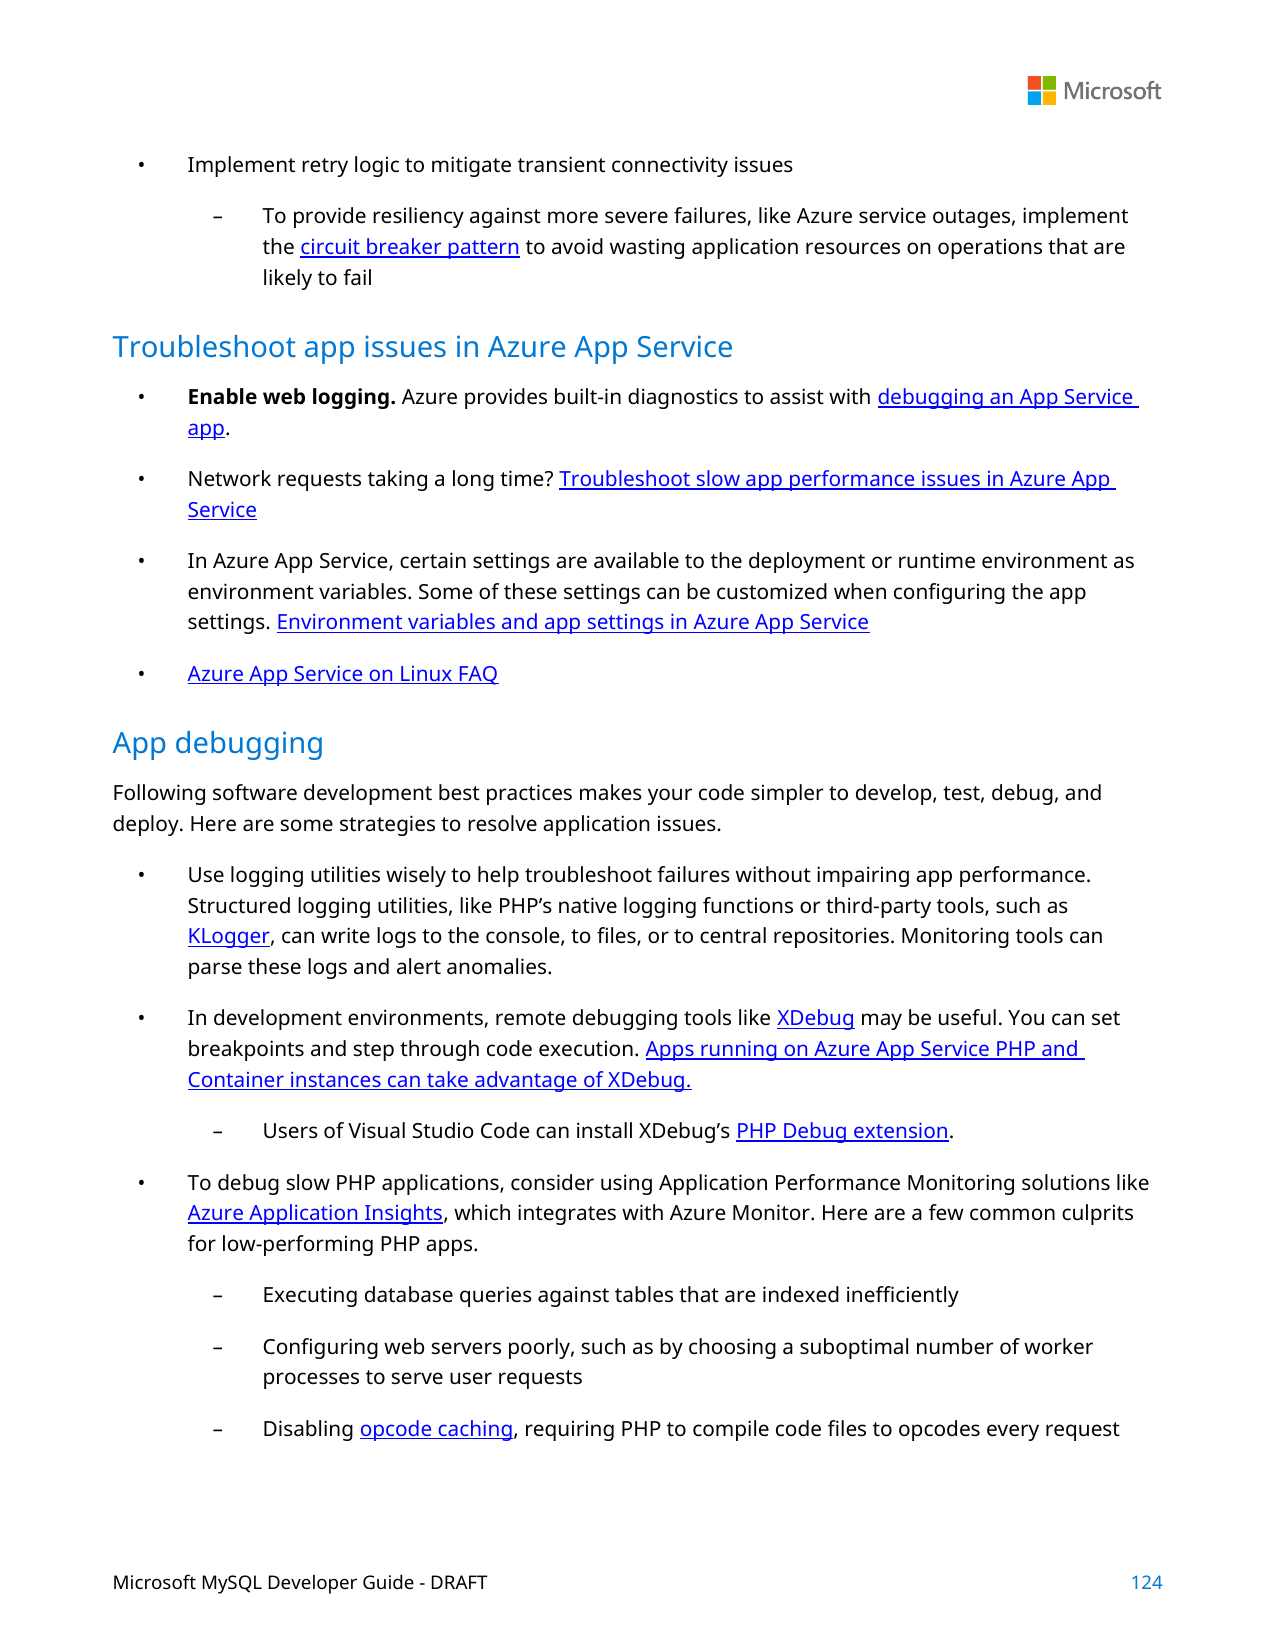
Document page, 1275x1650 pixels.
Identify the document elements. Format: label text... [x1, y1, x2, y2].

list Use logging utilities wisely to help troubleshoot failures without impairing app performance. Structured logging utilities, like PHP’s native logging functions or third-party tools, such as KLogger, can write logs to the console, to files, or to central repositories. Monitoring tools can parse these logs and alert anomalies. [137, 860, 1162, 981]
list To debug slow PHP applications, consider using Application Performance Monitoring solutions like Azure Application Insights, which integrates with Azure Monitor. Here are a few common culprits for low-performing PHP apps. [137, 1168, 1162, 1257]
list Executing database queries against tables that are indexed inefficiently [212, 1280, 1162, 1309]
subtitle App debugging [112, 723, 1162, 762]
picture [1026, 75, 1163, 107]
list Enable web logging. Azure provides built-in diagnostics to assist with debugging an App Service app. [137, 382, 1162, 441]
text Following software development best practices makes your code simpler to develop, test, debug, and deploy. Here are some strategies to resolve application issues. [112, 778, 1162, 837]
list Disabling opcode caching, requiring PHP to compile code files to opcodes every request [212, 1414, 1162, 1442]
list Azure App Service on Linux FAQ [137, 659, 1162, 687]
subtitle Troubleshoot app issues in Azure App Service [112, 327, 1162, 366]
list Users of Visual Studio Code can install XDebug’s PHP Debug extension. [212, 1116, 1162, 1145]
list In development environments, remote debugging tools like XDebug may be useful. You can set breakpoints and step through code execution. Apps running on Azure App Service PHP and Container instances can take advantage of XDebug. [137, 1003, 1162, 1093]
list In Azure App Service, certain settings are available to the deployment or runtime environment as environment variables. Some of these settings can be customized when configuring the app settings. Environment variables and app settings in Azure App Service [137, 546, 1162, 636]
list Implement retry logic to mitigate transient connectivity issues [137, 150, 1162, 178]
list To provide resiliency against more severe failures, like Azure service outages, implement the circuit breaker pattern to avoid wasting application resources on operations that are likely to fail [212, 201, 1162, 291]
list Network requests taking a long time? Troubleshoot slow app performance issues in Azure App Service [137, 464, 1162, 523]
list Configuring web servers poorly, such as by choosing a suboptimal number of worker processes to serve user requests [212, 1332, 1162, 1391]
